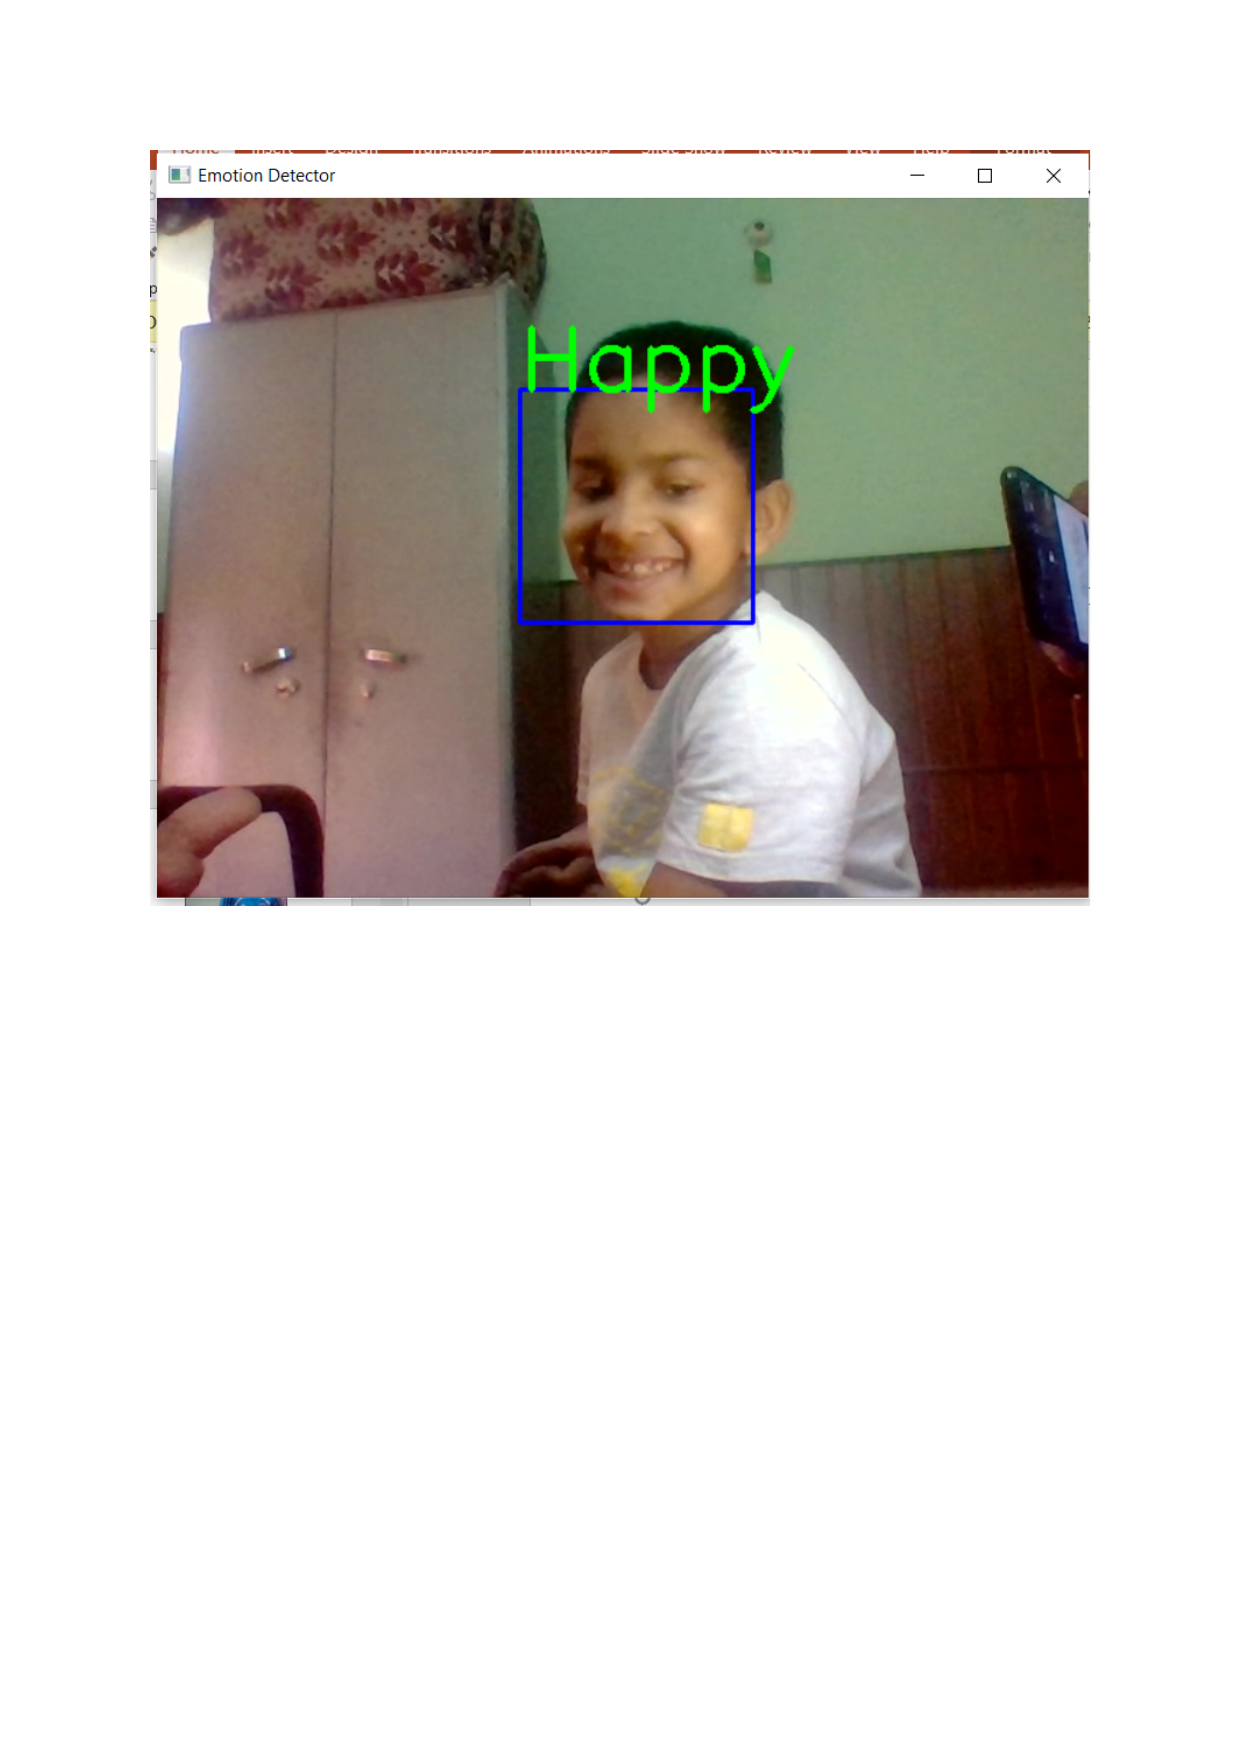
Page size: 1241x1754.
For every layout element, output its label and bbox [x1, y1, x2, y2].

picture [150, 150, 1091, 906]
